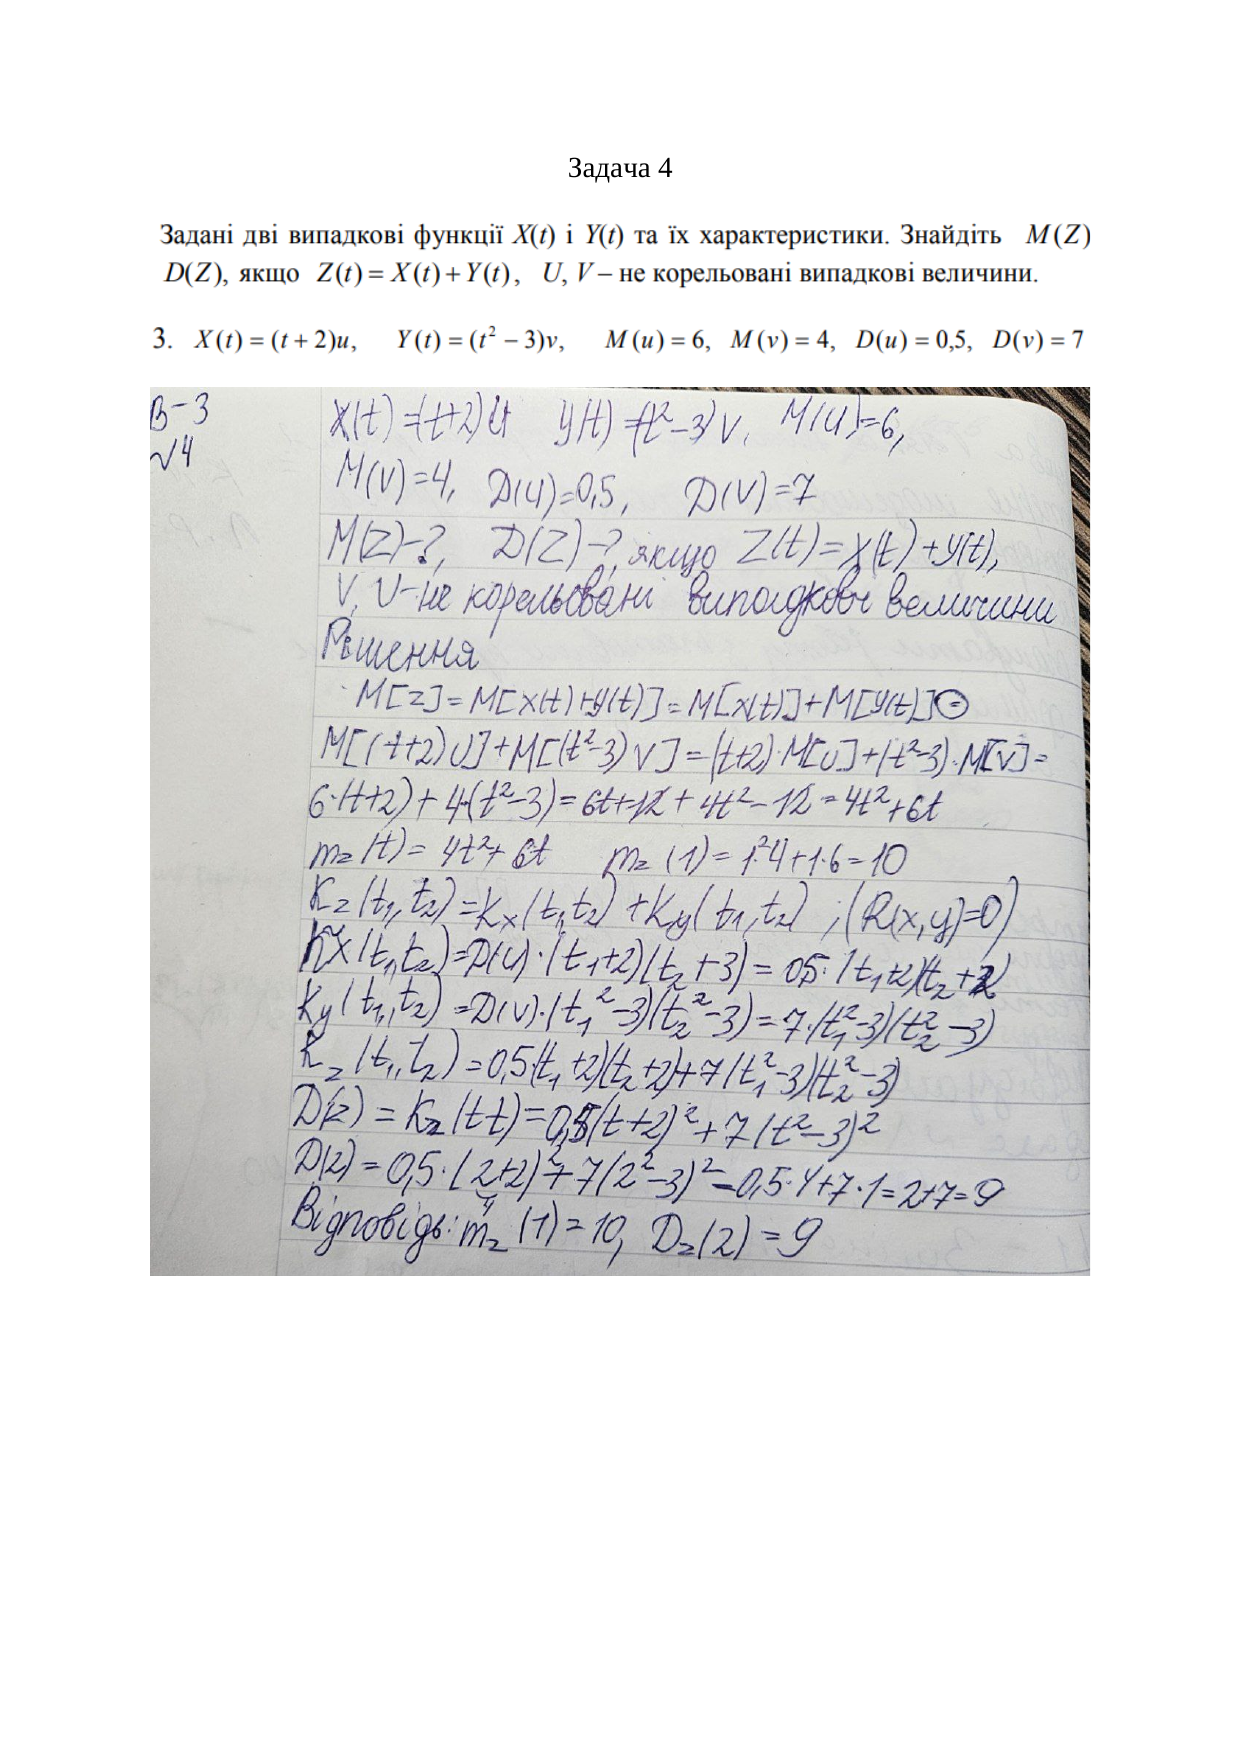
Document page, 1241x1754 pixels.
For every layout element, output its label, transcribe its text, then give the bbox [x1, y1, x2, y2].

picture [150, 387, 1091, 1276]
picture [150, 217, 1091, 291]
picture [150, 321, 1091, 358]
text Задача 4 [150, 150, 1090, 183]
